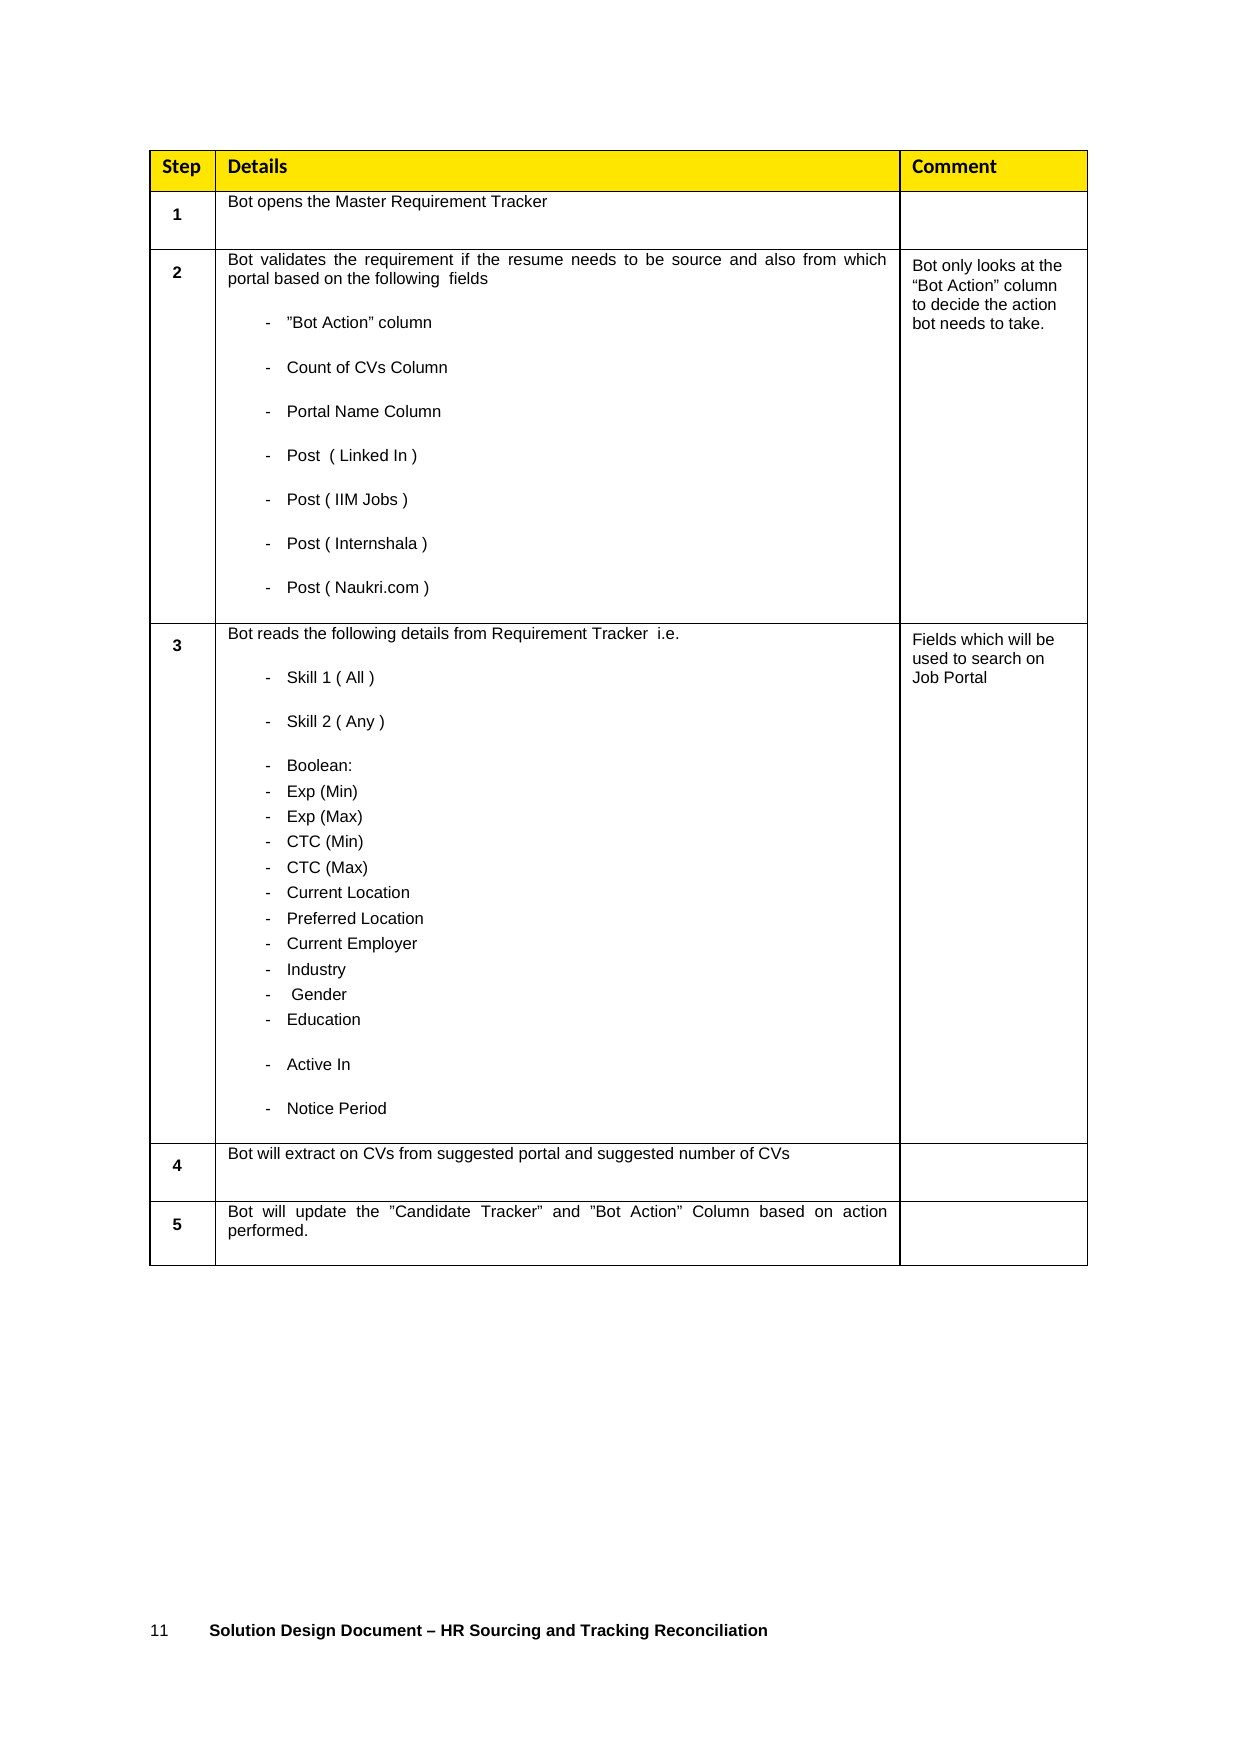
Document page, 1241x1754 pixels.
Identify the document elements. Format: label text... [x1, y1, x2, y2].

table_cell Step [151, 151, 215, 191]
table_cell Bot validates the requirement if the resume needs to be source and also from which portal based on the following fields ”Bot Action” column Count of CVs Column Portal Name Column Post ( Linked In ) Post ( IIM Jobs ) Post ( Internshala ) Post ( Naukri.com ) [216, 250, 899, 622]
table_cell Fields which will be used to search on Job Portal [901, 624, 1087, 1143]
table_cell Details [216, 151, 899, 191]
table_cell 5 [151, 1202, 215, 1265]
table_cell Bot opens the Master Requirement Tracker [216, 192, 899, 249]
table_cell 3 [151, 624, 215, 1143]
table_cell Bot will update the ”Candidate Tracker” and ”Bot Action” Column based on action performed. [216, 1202, 899, 1265]
table_cell 2 [151, 250, 215, 622]
table_cell Comment [901, 151, 1087, 191]
table_cell Bot only looks at the “Bot Action” column to decide the action bot needs to take. [901, 250, 1087, 622]
table_cell [901, 1202, 1087, 1265]
table_cell 1 [151, 192, 215, 249]
table_cell [901, 1144, 1087, 1201]
table_cell Bot will extract on CVs from suggested portal and suggested number of CVs [216, 1144, 899, 1201]
table_cell [901, 192, 1087, 249]
table_cell Bot reads the following details from Requirement Tracker i.e. Skill 1 ( All ) Skill 2 ( Any ) Boolean: Exp (Min) Exp (Max) CTC (Min) CTC (Max) Current Location Preferred Location Current Employer Industry Gender Education Active In Notice Period [216, 624, 899, 1143]
table_cell 4 [151, 1144, 215, 1201]
